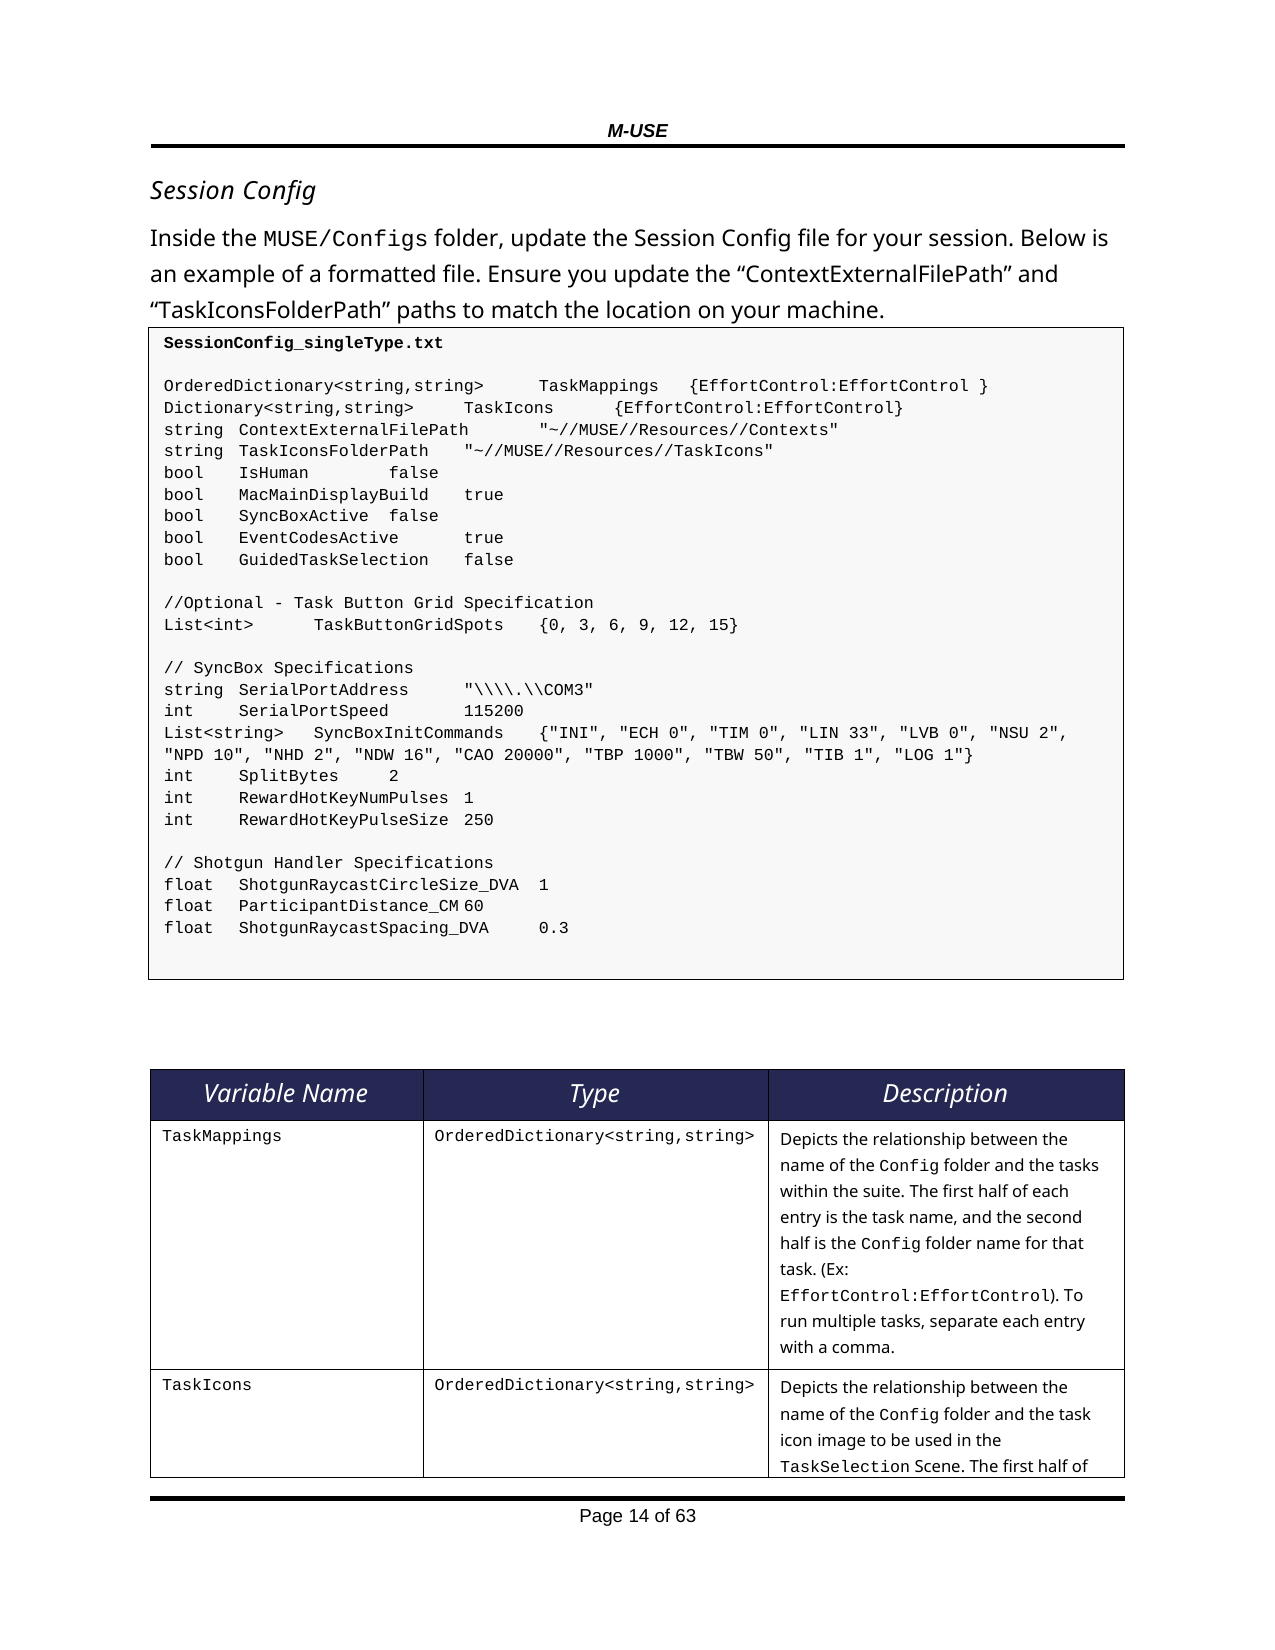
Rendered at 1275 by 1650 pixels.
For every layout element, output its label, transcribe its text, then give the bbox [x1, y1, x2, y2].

subtitle Session Config [150, 173, 1125, 207]
table_header Variable Name [151, 1070, 423, 1120]
table_cell Depicts the relationship between the name of the Config folder and the tasks within the suite. The first half of each entry is the task name, and the second half is the Config folder name for that task. (Ex: EffortControl:EffortControl). To run multiple tasks, separate each entry with a comma. [769, 1121, 1124, 1369]
table_header Type [424, 1070, 768, 1120]
table_header Description [769, 1070, 1124, 1120]
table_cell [769, 1370, 1124, 1477]
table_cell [424, 1370, 768, 1477]
table_cell TaskIcons [151, 1370, 423, 1477]
table_cell OrderedDictionary<string,string> [424, 1121, 768, 1369]
text Inside the MUSE/Configs folder, update the Session Config file for your session. Below is an example of a formatted file. Ensure you update the “ContextExternalFilePath” and “TaskIconsFolderPath” paths to match the location on your machine. [150, 222, 1125, 325]
table_cell TaskMappings [151, 1121, 423, 1369]
